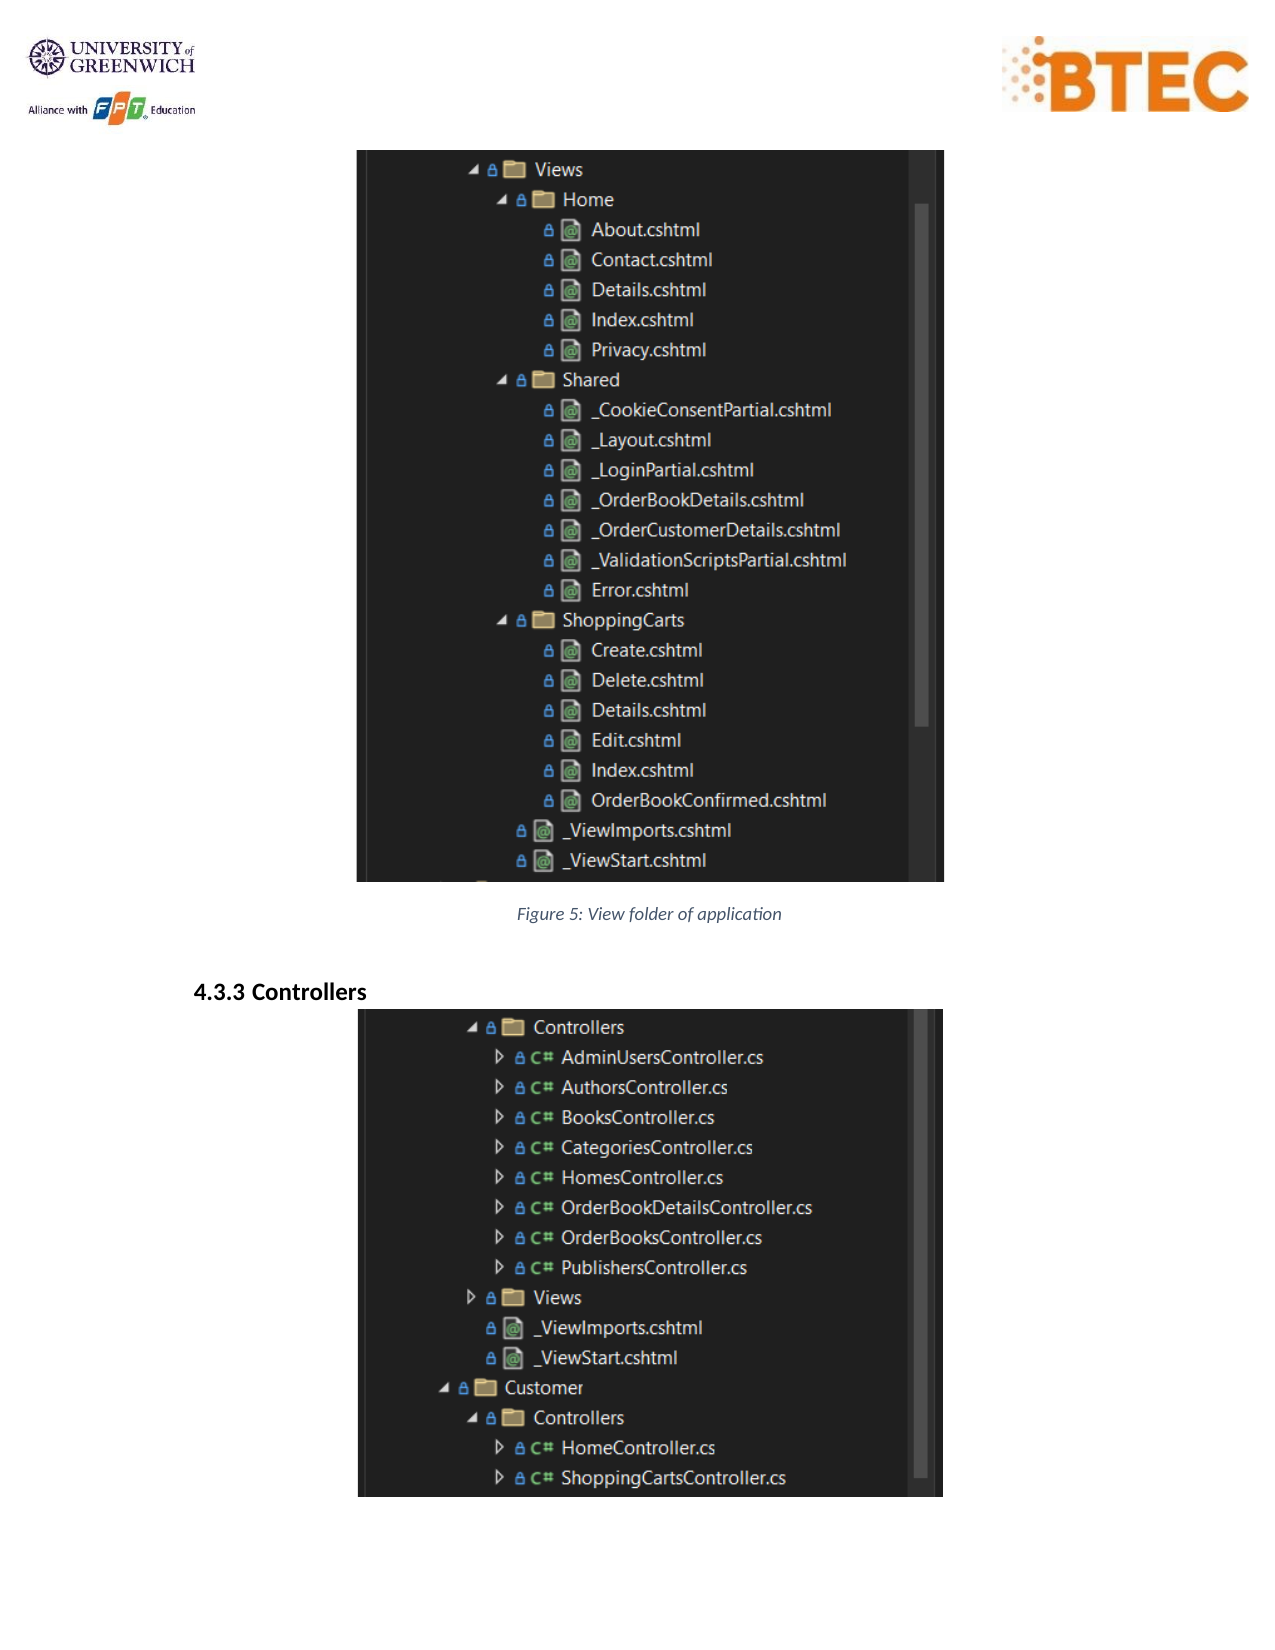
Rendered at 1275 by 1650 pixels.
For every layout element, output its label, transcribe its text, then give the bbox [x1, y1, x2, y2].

picture [357, 1009, 943, 1497]
picture [1001, 36, 1249, 112]
picture [356, 150, 945, 882]
picture [14, 25, 207, 136]
text Figure 5: View folder of application [108, 902, 1192, 925]
subtitle 4.3.3 Controllers [193, 976, 1192, 1007]
